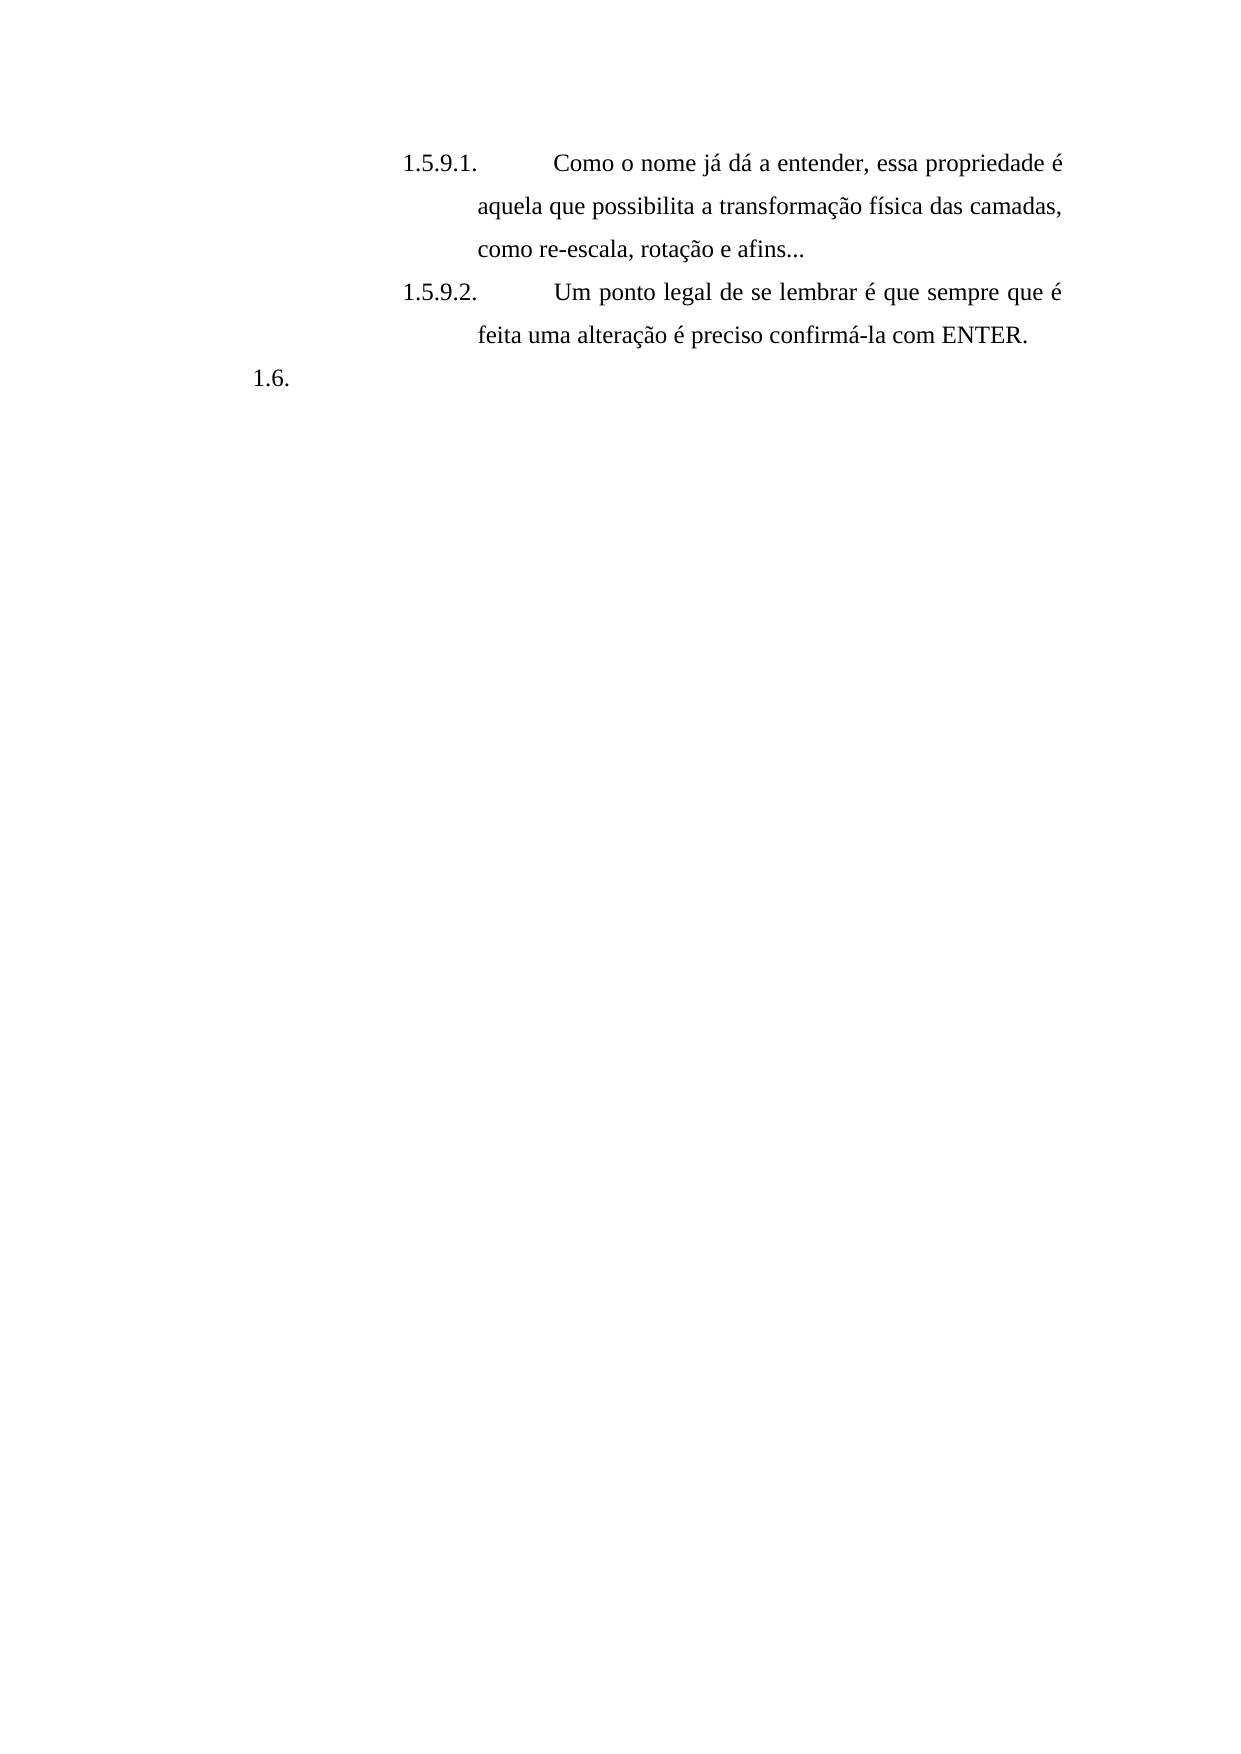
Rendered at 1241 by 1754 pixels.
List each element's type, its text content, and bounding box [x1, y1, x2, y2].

list Um ponto legal de se lembrar é que sempre que é feita uma alteração é preciso confirmá-la com ENTER. [402, 277, 1063, 349]
list Como o nome já dá a entender, essa propriedade é aquela que possibilita a transformação física das camadas, como re-escala, rotação e afins... [402, 148, 1063, 263]
